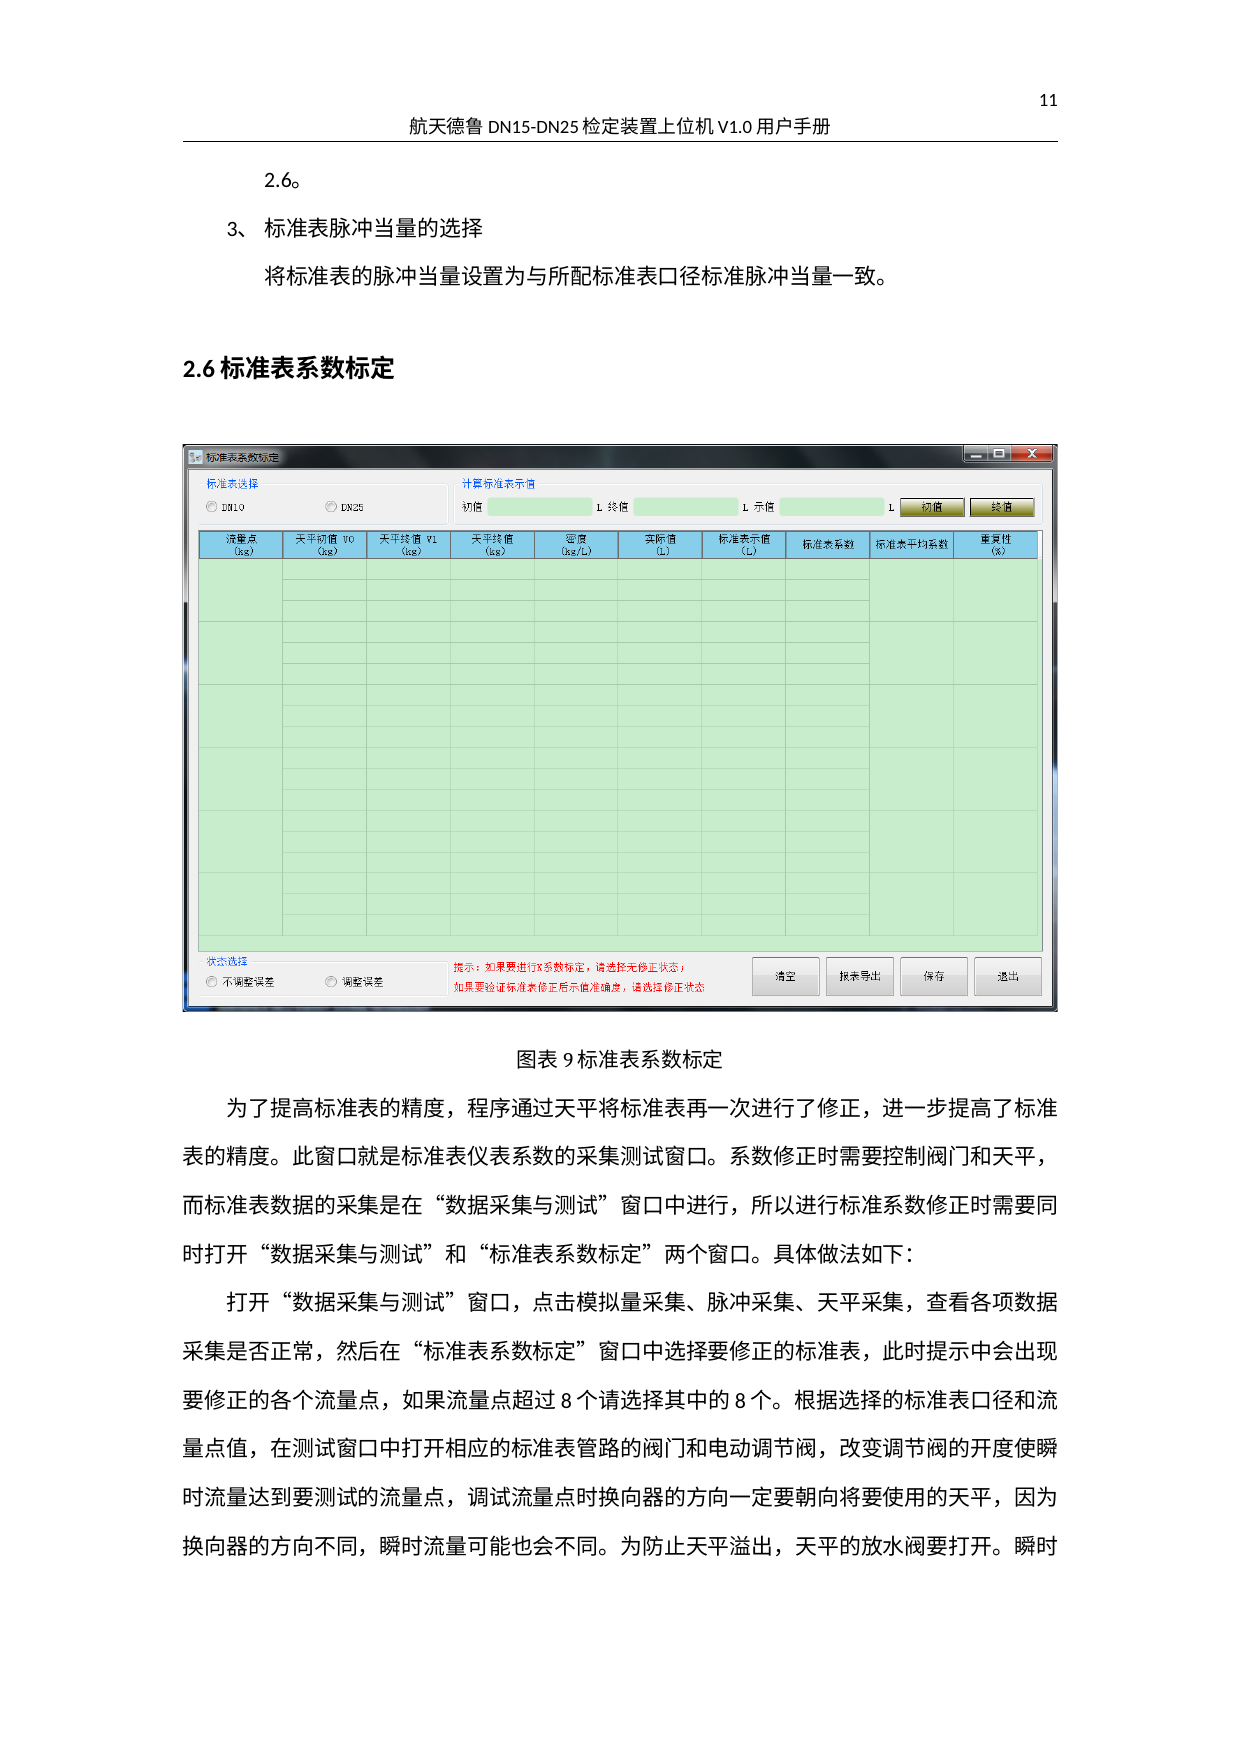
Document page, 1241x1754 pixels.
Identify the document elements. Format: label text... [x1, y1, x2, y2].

list 标准表脉冲当量的选择 [226, 210, 1058, 243]
picture [182, 444, 1058, 1012]
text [183, 1285, 1058, 1561]
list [264, 162, 1058, 194]
text 图表 9 标准表系数标定 [183, 1043, 1058, 1075]
list 将标准表的脉冲当量设置为与所配标准表口径标准脉冲当量一致。 [264, 259, 1058, 291]
subtitle 2.6标准表系数标定 [183, 334, 1058, 399]
text 为了提高标准表的精度，程序通过天平将标准表再一次进行了修正，进一步提高了标准表的精度。此窗口就是标准表仪表系数的采集测试窗口。系数修正时需要控制阀门和天平，而标准表数据的采集是在“数据采集与测试”窗口中进行，所以进行标准系数修正时需要同时打开“数据采集与测试”和“标准表系数标定”两个窗口。具体做法如下： [183, 1090, 1058, 1269]
